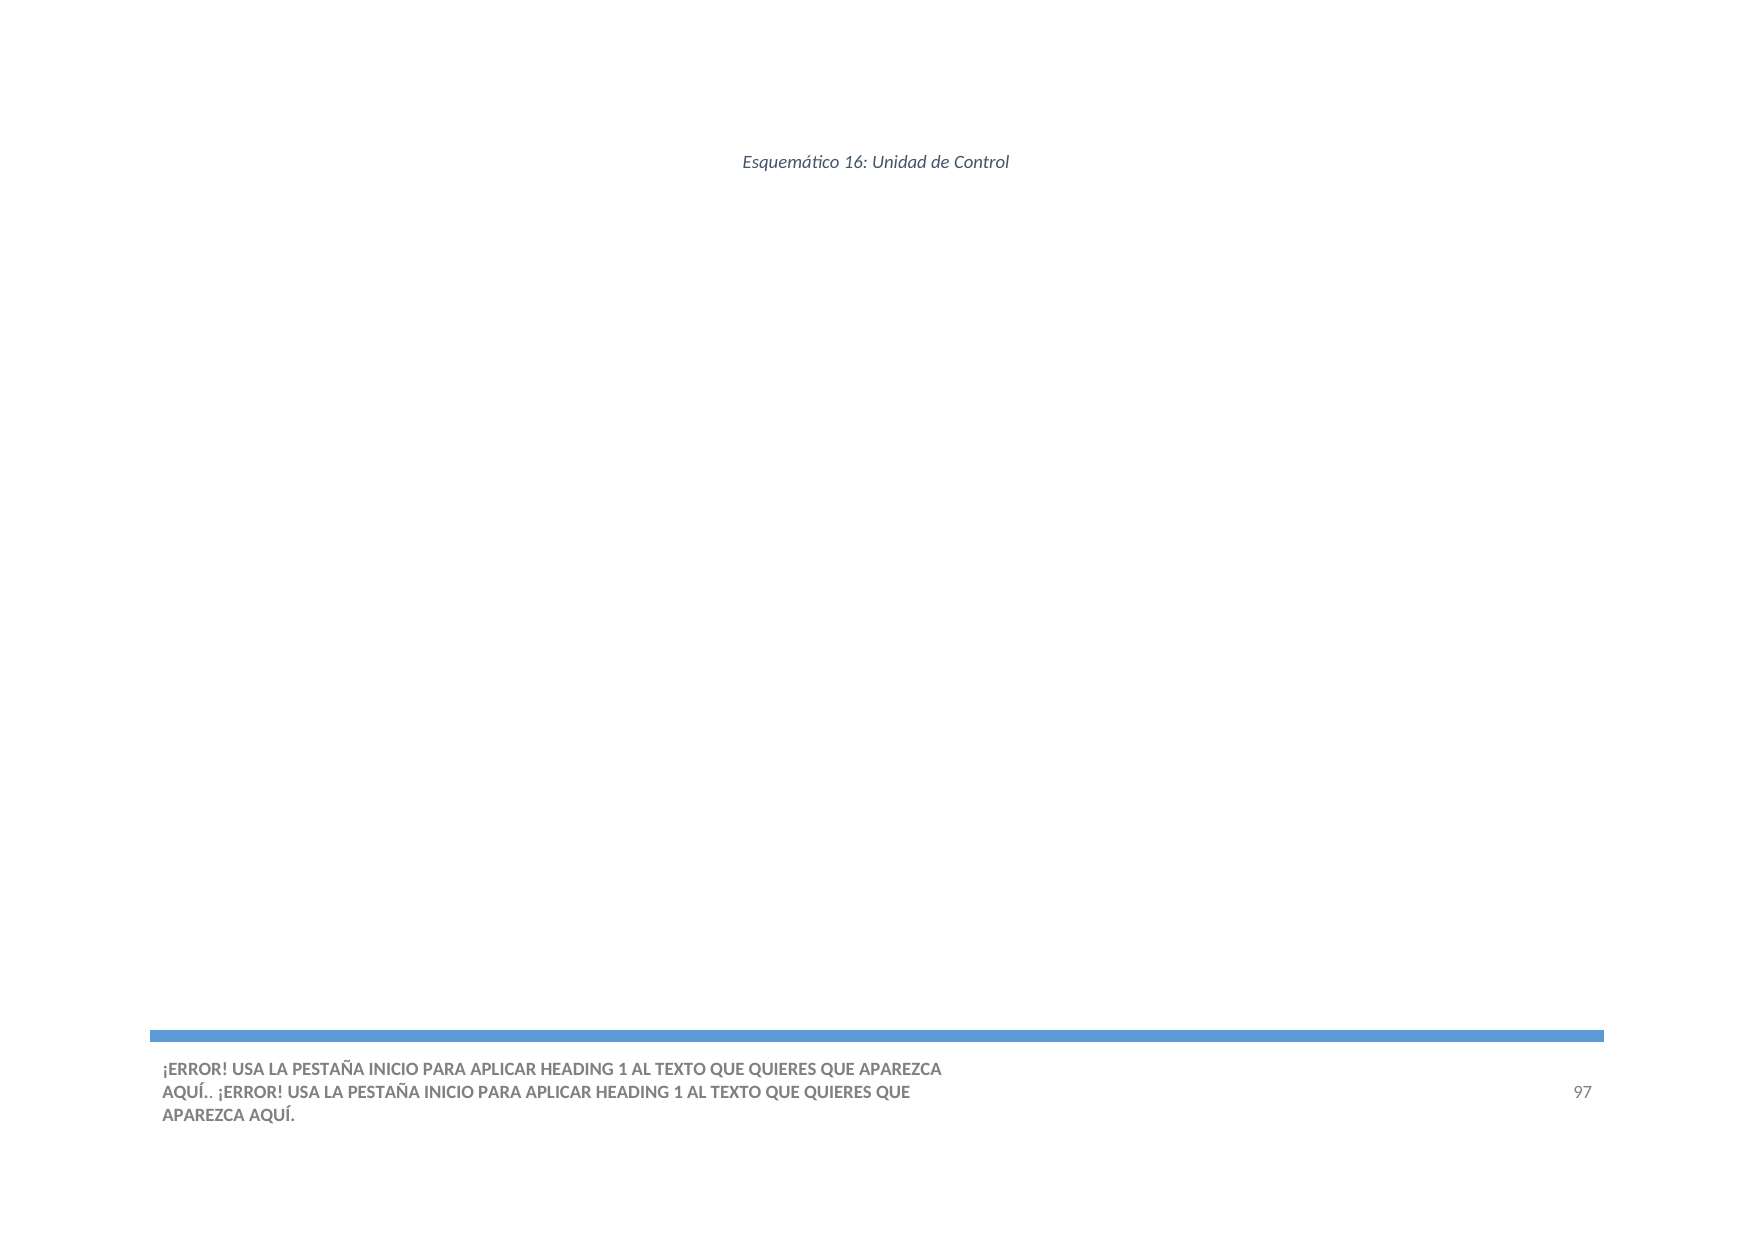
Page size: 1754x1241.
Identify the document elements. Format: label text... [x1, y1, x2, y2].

text Esquemático 16: Unidad de Control [150, 150, 1604, 173]
